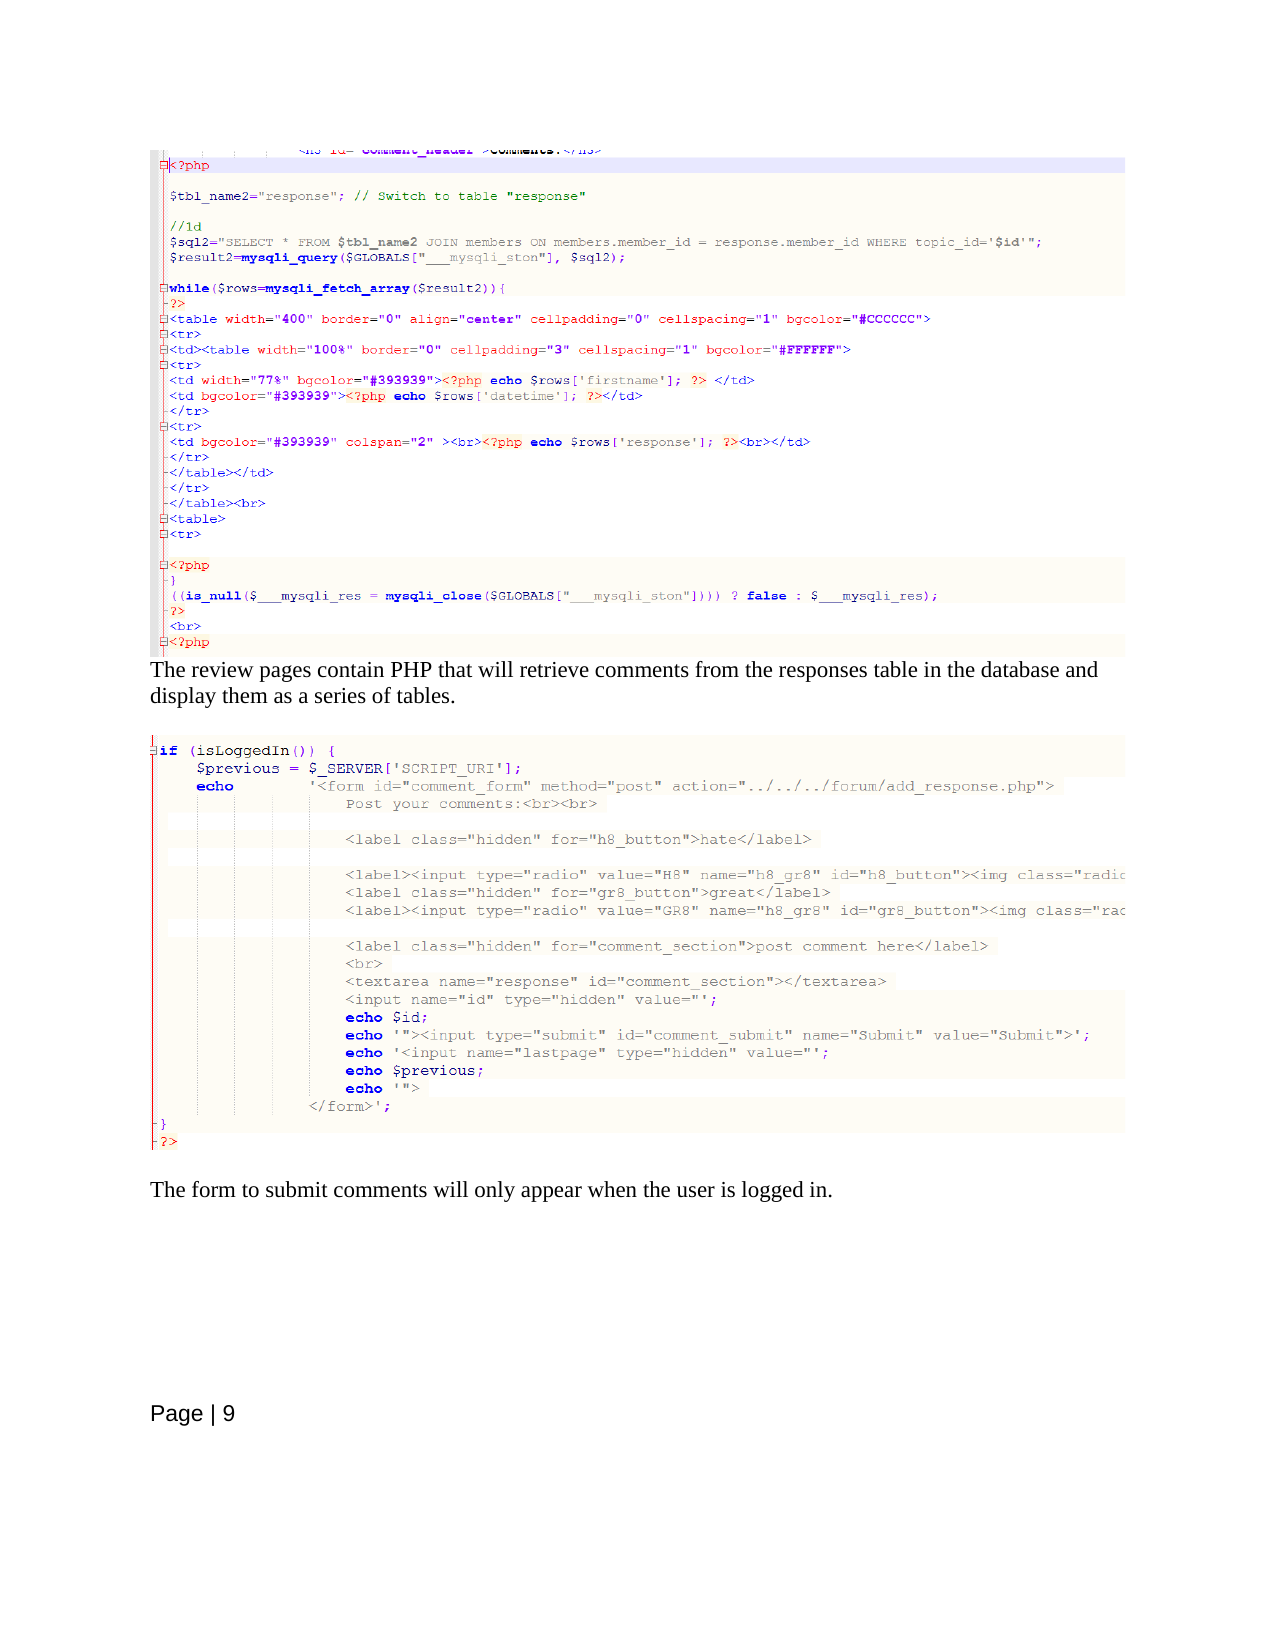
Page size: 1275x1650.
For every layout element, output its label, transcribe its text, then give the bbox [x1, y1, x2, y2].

text The review pages contain PHP that will retrieve comments from the responses table in the database and display them as a series of tables. [150, 657, 1125, 709]
picture [150, 150, 1125, 657]
picture [150, 735, 1125, 1150]
text The form to submit comments will only appear when the user is logged in. [150, 1176, 1125, 1203]
